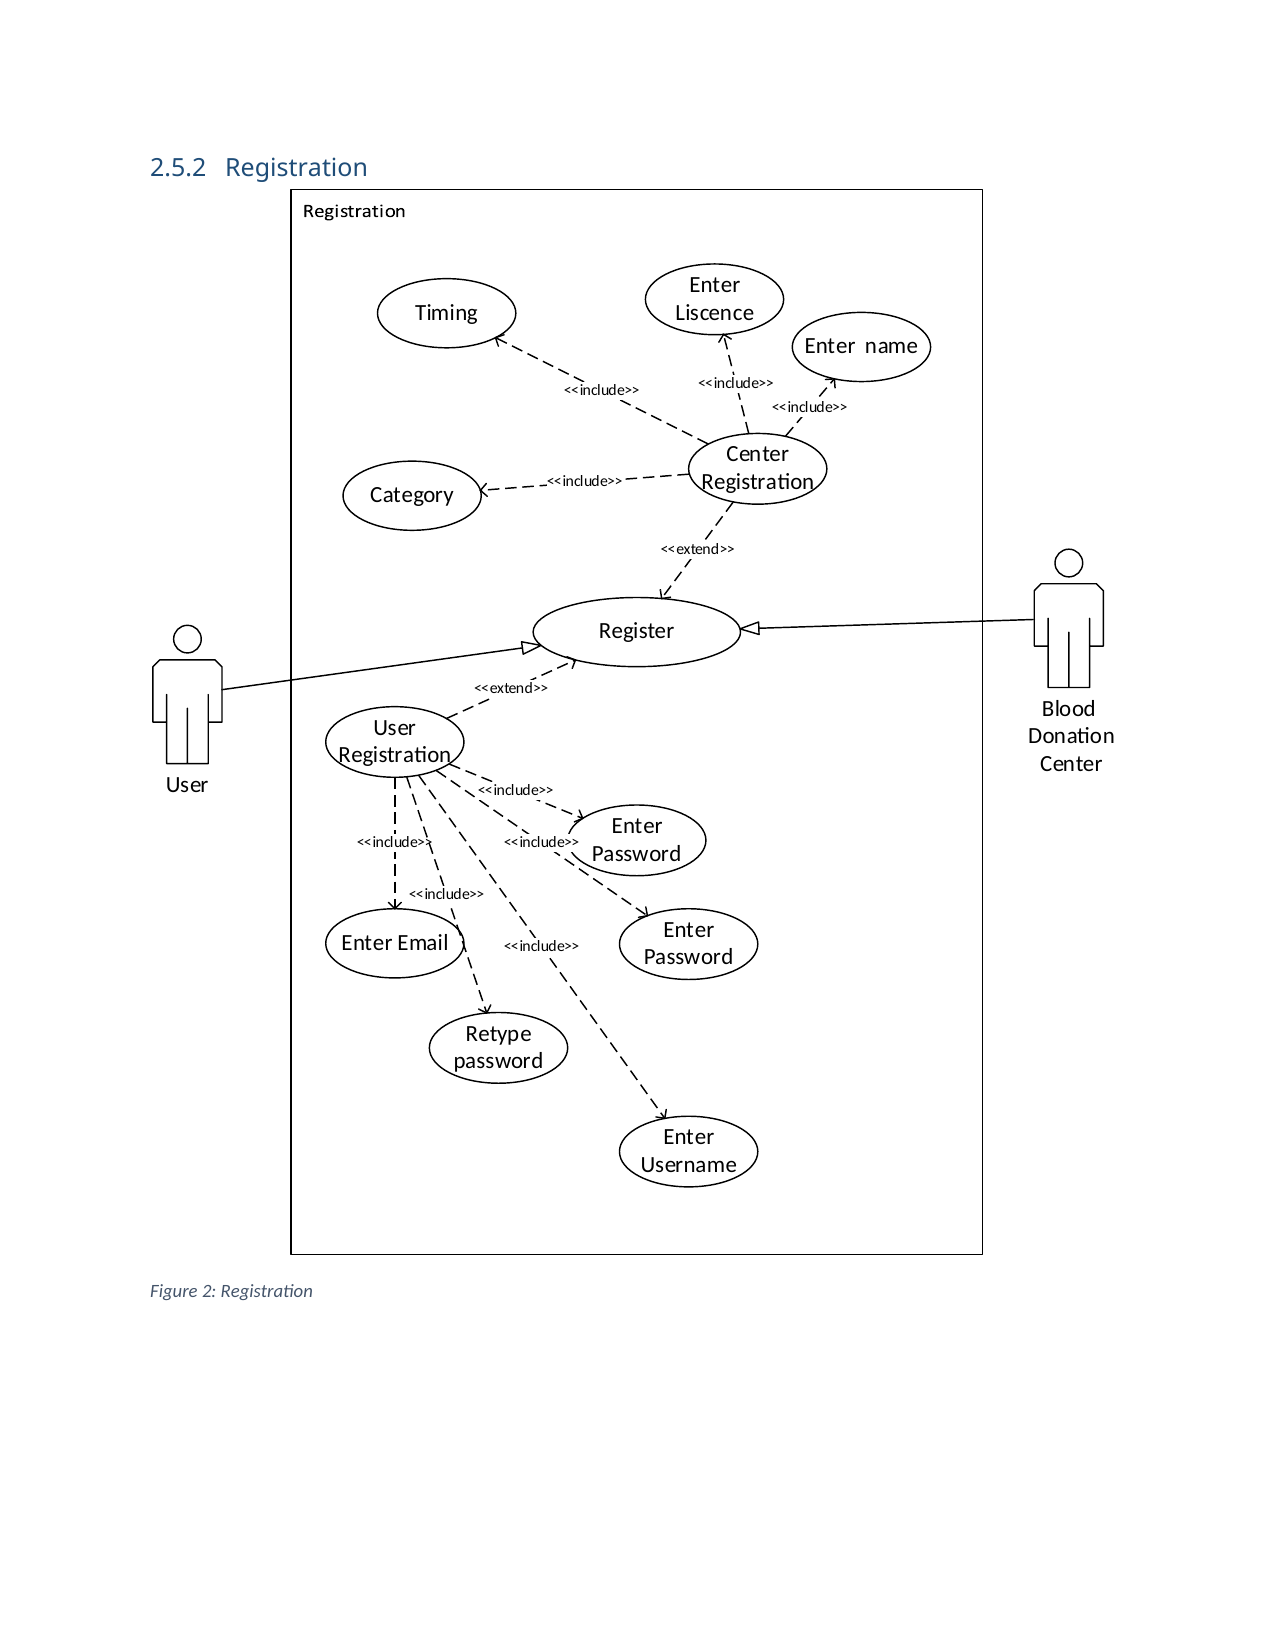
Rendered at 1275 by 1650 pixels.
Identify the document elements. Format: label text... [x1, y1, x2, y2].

text Figure 2: Registration [150, 1279, 1125, 1302]
subtitle Registration [150, 150, 1125, 184]
